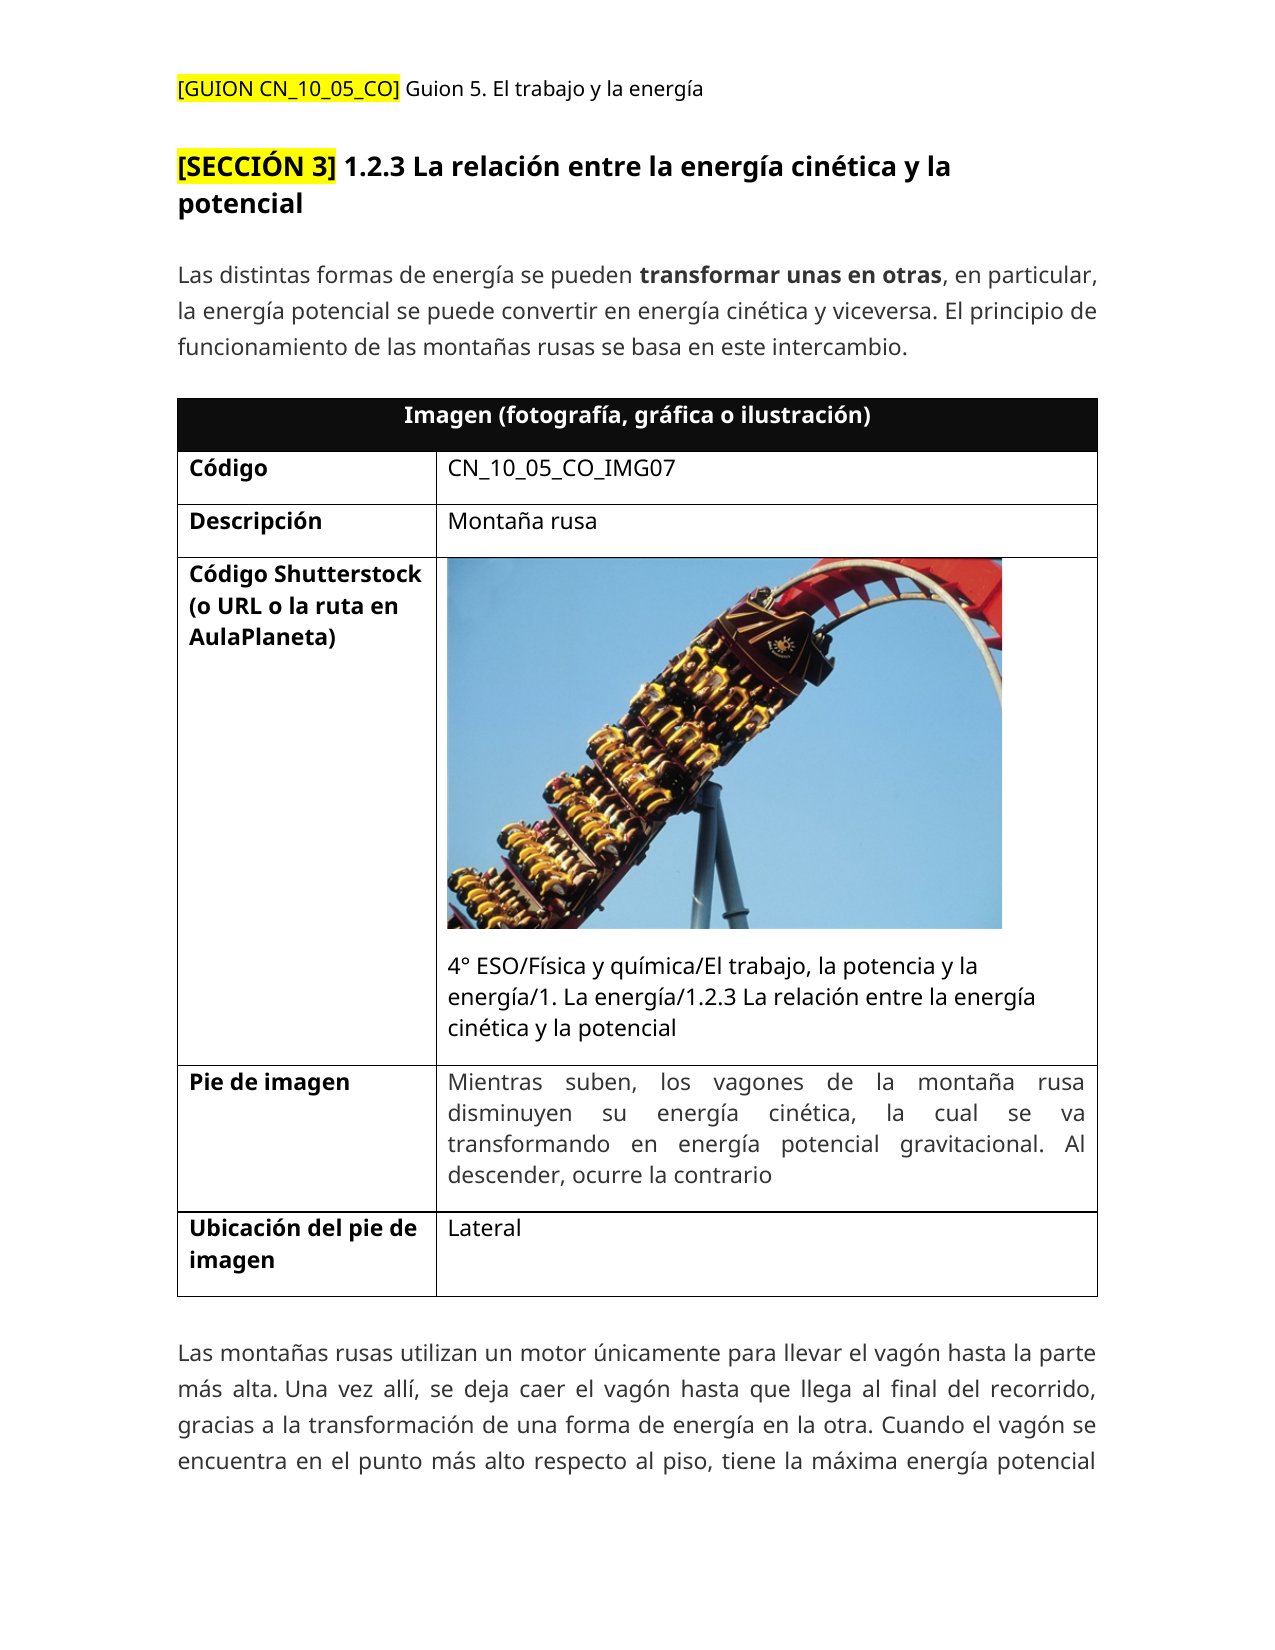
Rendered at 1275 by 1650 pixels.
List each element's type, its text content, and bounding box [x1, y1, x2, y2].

table_cell Descripción [178, 505, 436, 557]
table_cell Ubicación del pie de imagen [178, 1213, 436, 1296]
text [177, 1333, 1098, 1476]
text Las distintas formas de energía se pueden transformar unas en otras, en particular, la energía potencial se puede convertir en energía cinética y viceversa. El principio de funcionamiento de las montañas rusas se basa en este intercambio. [177, 254, 1098, 362]
table_cell 4° ESO/Física y química/El trabajo, la potencia y la energía/1. La energía/1.2.3 La relación entre la energía cinética y la potencial [437, 558, 1097, 1064]
table_cell Pie de imagen [178, 1066, 436, 1211]
table_cell CN_10_05_CO_IMG07 [437, 452, 1097, 504]
table_cell Lateral [437, 1213, 1097, 1296]
picture [447, 558, 1003, 929]
table_cell Código [178, 452, 436, 504]
subtitle [SECCIÓN 3] 1.2.3 La relación entre la energía cinética y la potencial [177, 148, 1035, 221]
table_cell Código Shutterstock (o URL o la ruta en AulaPlaneta) [178, 558, 436, 1064]
table_cell Montaña rusa [437, 505, 1097, 557]
table_cell Mientras suben, los vagones de la montaña rusa disminuyen su energía cinética, la cual se va transformando en energía potencial gravitacional. Al descender, ocurre la contrario [437, 1066, 1097, 1211]
table_header Imagen (fotografía, gráfica o ilustración) [178, 399, 1097, 451]
